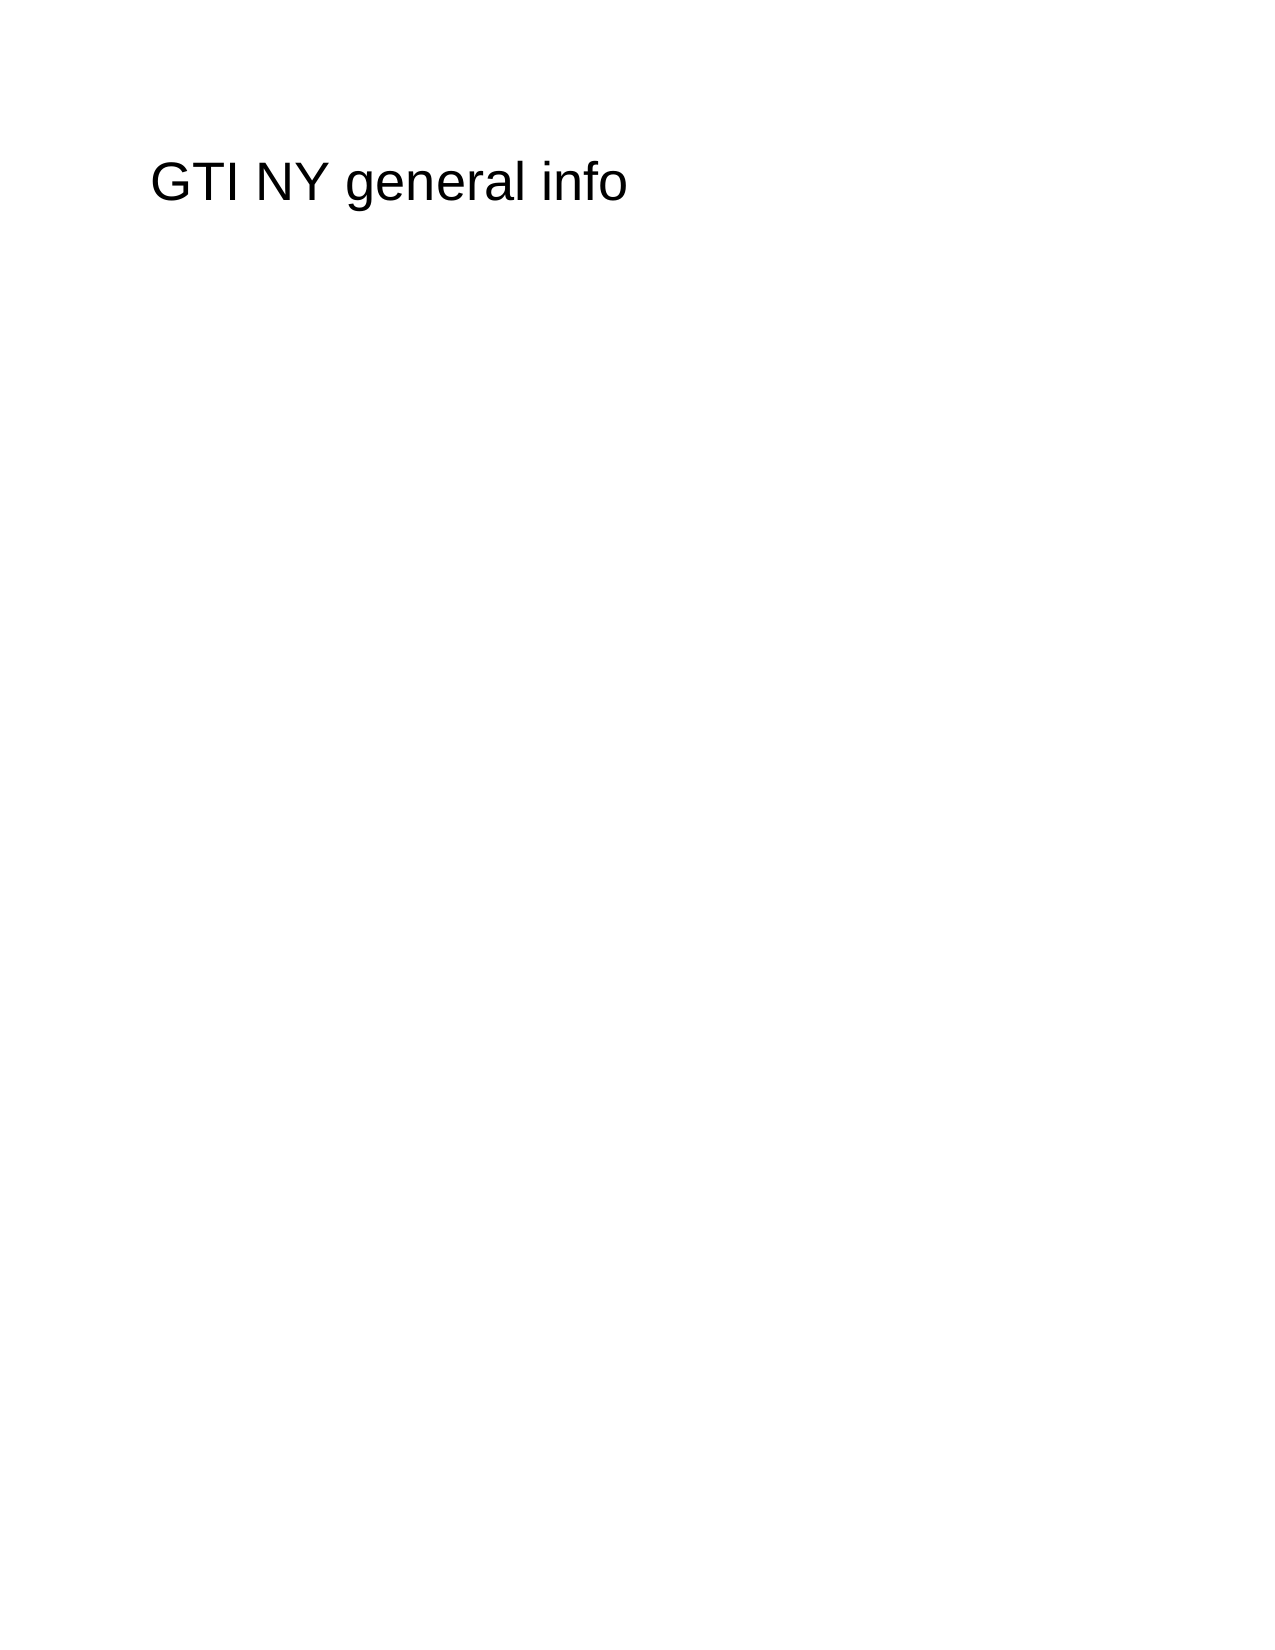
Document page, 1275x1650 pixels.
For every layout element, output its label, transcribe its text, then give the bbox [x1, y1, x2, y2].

title GTI NY general info [150, 150, 1125, 212]
